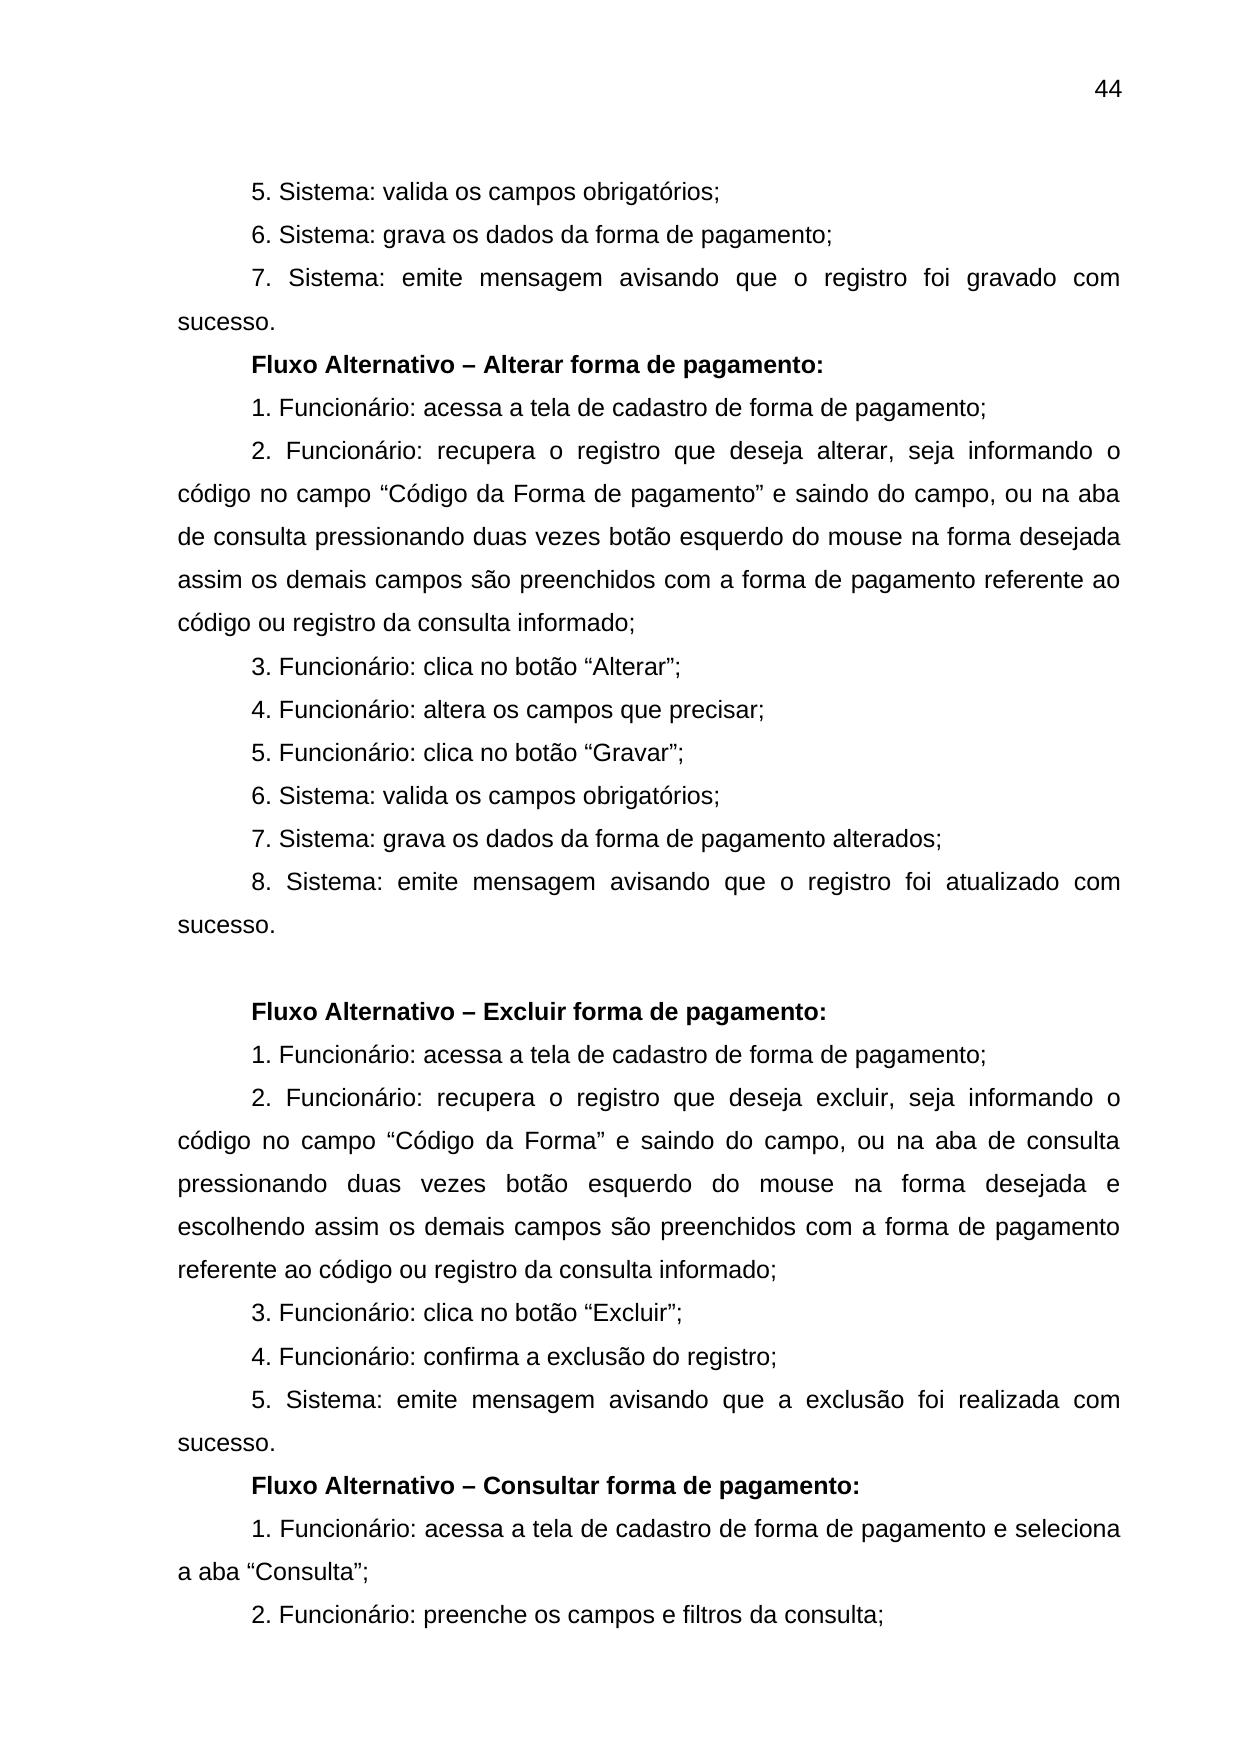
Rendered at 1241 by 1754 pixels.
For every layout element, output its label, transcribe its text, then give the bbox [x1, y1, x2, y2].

text 4. Funcionário: confirma a exclusão do registro; [177, 1342, 1122, 1370]
text Fluxo Alternativo – Alterar forma de pagamento: [177, 350, 1122, 378]
text 1. Funcionário: acessa a tela de cadastro de forma de pagamento; [177, 393, 1122, 422]
text 7. Sistema: emite mensagem avisando que o registro foi gravado com sucesso. [177, 263, 1122, 335]
text 3. Funcionário: clica no botão “Excluir”; [177, 1298, 1122, 1327]
text 7. Sistema: grava os dados da forma de pagamento alterados; [177, 824, 1122, 853]
text Fluxo Alternativo – Consultar forma de pagamento: [177, 1471, 1122, 1500]
text Fluxo Alternativo – Excluir forma de pagamento: [177, 997, 1122, 1025]
text 8. Sistema: emite mensagem avisando que o registro foi atualizado com sucesso. [177, 867, 1122, 939]
text 2. Funcionário: recupera o registro que deseja excluir, seja informando o código no campo “Código da Forma” e saindo do campo, ou na aba de consulta pressionando duas vezes botão esquerdo do mouse na forma desejada e escolhendo assim os demais campos são preenchidos com a forma de pagamento referente ao código ou registro da consulta informado; [177, 1083, 1122, 1284]
text 3. Funcionário: clica no botão “Alterar”; [177, 652, 1122, 680]
text 1. Funcionário: acessa a tela de cadastro de forma de pagamento; [177, 1040, 1122, 1068]
text 6. Sistema: valida os campos obrigatórios; [177, 781, 1122, 810]
text 5. Sistema: emite mensagem avisando que a exclusão foi realizada com sucesso. [177, 1385, 1122, 1457]
text 2. Funcionário: recupera o registro que deseja alterar, seja informando o código no campo “Código da Forma de pagamento” e saindo do campo, ou na aba de consulta pressionando duas vezes botão esquerdo do mouse na forma desejada assim os demais campos são preenchidos com a forma de pagamento referente ao código ou registro da consulta informado; [177, 436, 1122, 637]
text 5. Sistema: valida os campos obrigatórios; [177, 177, 1122, 206]
text 2. Funcionário: preenche os campos e filtros da consulta; [177, 1600, 1122, 1629]
text 1. Funcionário: acessa a tela de cadastro de forma de pagamento e seleciona a aba “Consulta”; [177, 1514, 1122, 1586]
text 4. Funcionário: altera os campos que precisar; [177, 695, 1122, 723]
text 5. Funcionário: clica no botão “Gravar”; [177, 738, 1122, 767]
text 6. Sistema: grava os dados da forma de pagamento; [177, 220, 1122, 249]
